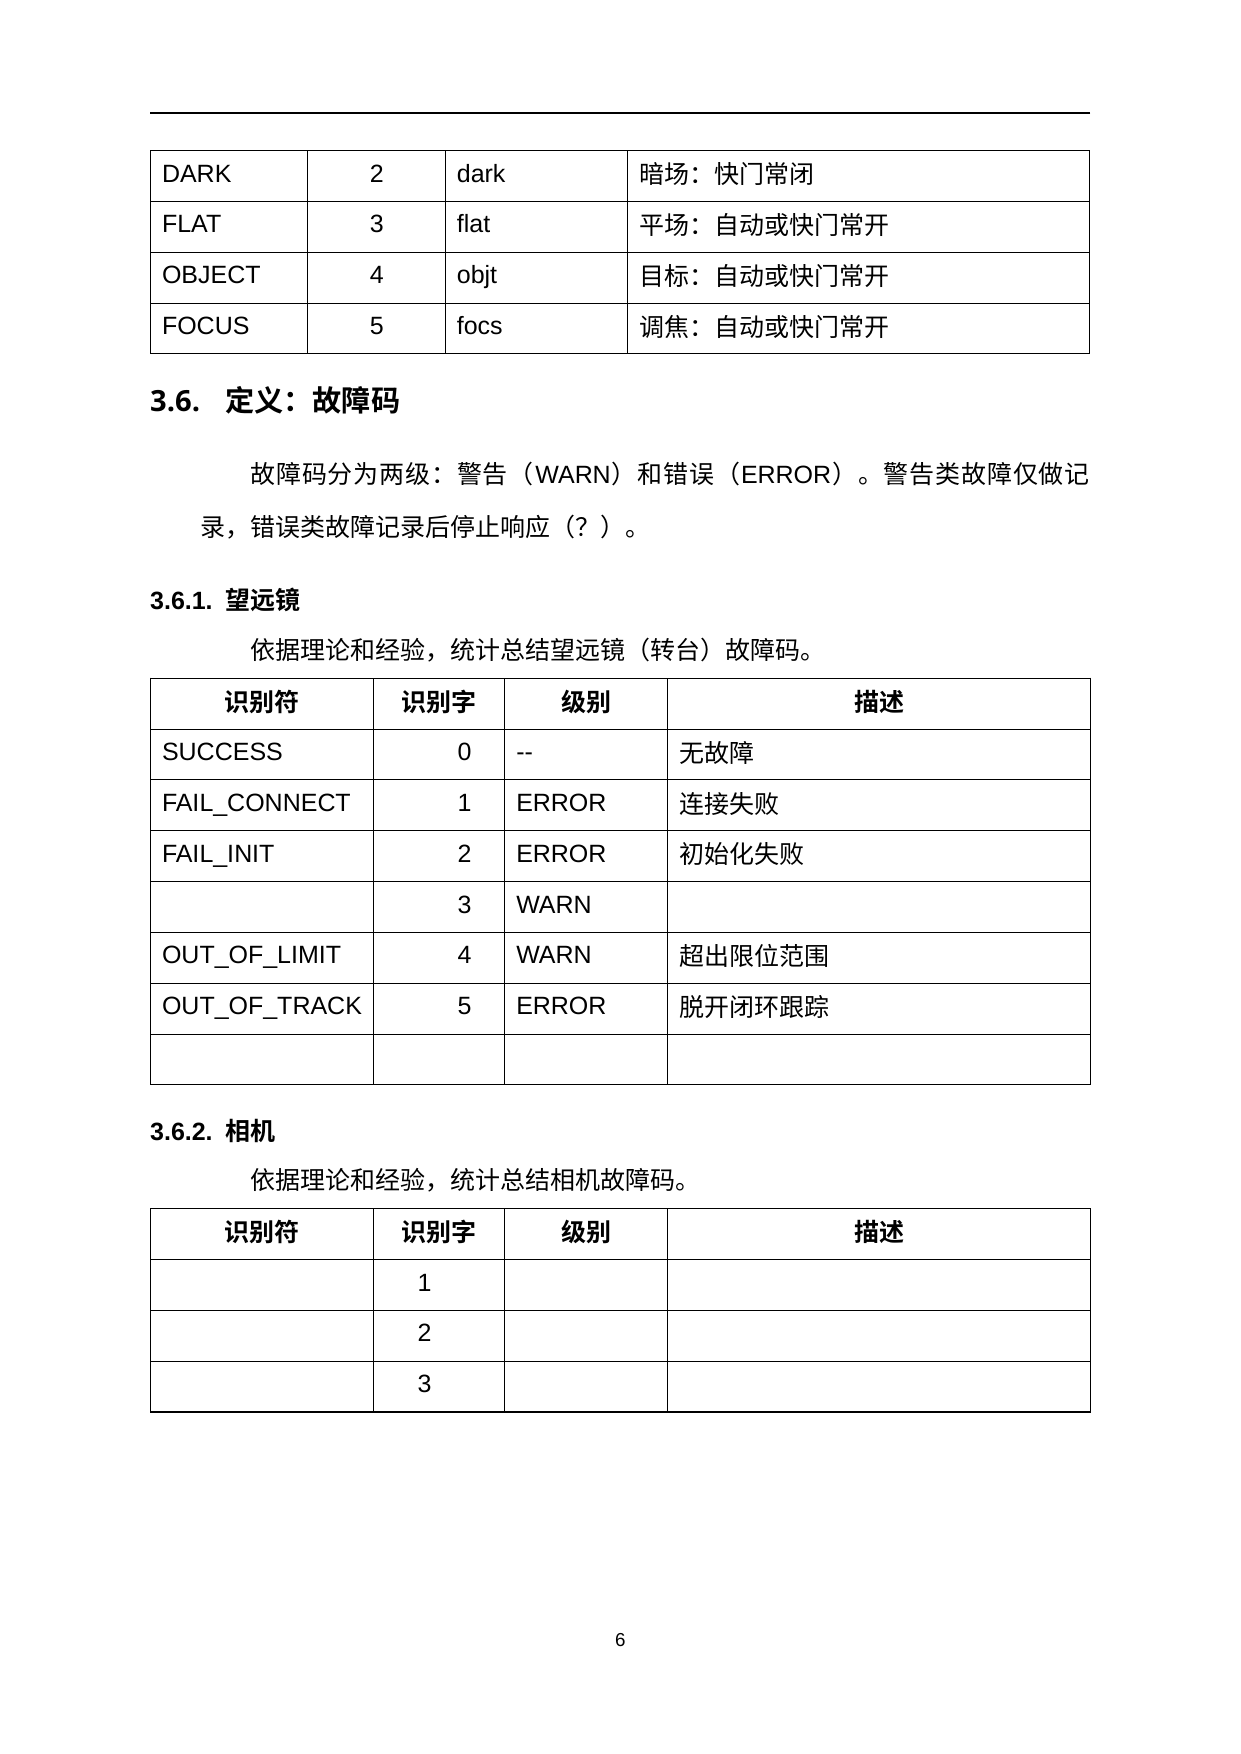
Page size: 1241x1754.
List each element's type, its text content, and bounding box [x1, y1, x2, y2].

table_cell [668, 1035, 1090, 1084]
text 故障码分为两级：警告（WARN）和错误（ERROR）。警告类故障仅做记录，错误类故障记录后停止响应（？）。 [200, 451, 1090, 548]
table_cell [505, 1035, 667, 1084]
table_cell [151, 1311, 373, 1361]
table_cell [668, 1311, 1090, 1361]
table_cell [374, 1311, 504, 1361]
subtitle 相机 [150, 1107, 1090, 1151]
table_header 识别字 [374, 679, 504, 728]
table_cell WARN [505, 882, 667, 932]
text 依据理论和经验，统计总结相机故障码。 [200, 1157, 1090, 1201]
table_cell 1 [374, 780, 504, 830]
table_cell WARN [505, 933, 667, 983]
table_cell FOCUS [151, 304, 307, 353]
table_cell DARK [151, 151, 307, 201]
table_cell [374, 1260, 504, 1310]
table_cell 脱开闭环跟踪 [668, 984, 1090, 1033]
table_cell objt [446, 253, 627, 302]
table_cell flat [446, 202, 627, 252]
table_cell ERROR [505, 831, 667, 881]
table_cell 连接失败 [668, 780, 1090, 830]
table_cell FAIL_CONNECT [151, 780, 373, 830]
subtitle 定义：故障码 [150, 376, 1090, 420]
table_header 识别字 [374, 1209, 504, 1259]
table_cell focs [446, 304, 627, 353]
table_cell 4 [374, 933, 504, 983]
table_cell OUT_OF_TRACK [151, 984, 373, 1033]
table_cell 调焦：自动或快门常开 [628, 304, 1089, 353]
table_cell [505, 1362, 667, 1411]
table_cell OBJECT [151, 253, 307, 302]
table_header 描述 [668, 1209, 1090, 1259]
table_cell 初始化失败 [668, 831, 1090, 881]
table_cell 平场：自动或快门常开 [628, 202, 1089, 252]
table_cell [374, 1362, 504, 1411]
table_cell 0 [374, 730, 504, 779]
table_cell ERROR [505, 984, 667, 1033]
table_cell 3 [374, 882, 504, 932]
table_cell [668, 1260, 1090, 1310]
table_cell -- [505, 730, 667, 779]
table_header 识别符 [151, 1209, 373, 1259]
subtitle 望远镜 [150, 577, 1090, 621]
table_cell OUT_OF_LIMIT [151, 933, 373, 983]
table_cell 5 [308, 304, 445, 353]
table_cell 5 [374, 984, 504, 1033]
table_cell [151, 1035, 373, 1084]
table_cell 2 [308, 151, 445, 201]
table_cell [505, 1311, 667, 1361]
table_cell [668, 882, 1090, 932]
table_header 级别 [505, 1209, 667, 1259]
table_header 识别符 [151, 679, 373, 728]
table_cell SUCCESS [151, 730, 373, 779]
table_cell 暗场：快门常闭 [628, 151, 1089, 201]
table_cell dark [446, 151, 627, 201]
table_header 描述 [668, 679, 1090, 728]
table_cell FAIL_INIT [151, 831, 373, 881]
table_cell [151, 1260, 373, 1310]
table_cell 3 [308, 202, 445, 252]
table_cell [668, 1362, 1090, 1411]
table_cell [374, 1035, 504, 1084]
table_cell FLAT [151, 202, 307, 252]
table_cell 无故障 [668, 730, 1090, 779]
table_cell [505, 1260, 667, 1310]
table_cell [151, 1362, 373, 1411]
table_cell ERROR [505, 780, 667, 830]
table_cell 超出限位范围 [668, 933, 1090, 983]
table_cell 目标：自动或快门常开 [628, 253, 1089, 302]
table_cell [151, 882, 373, 932]
table_header 级别 [505, 679, 667, 728]
table_cell 2 [374, 831, 504, 881]
text 依据理论和经验，统计总结望远镜（转台）故障码。 [200, 626, 1090, 670]
table_cell 4 [308, 253, 445, 302]
